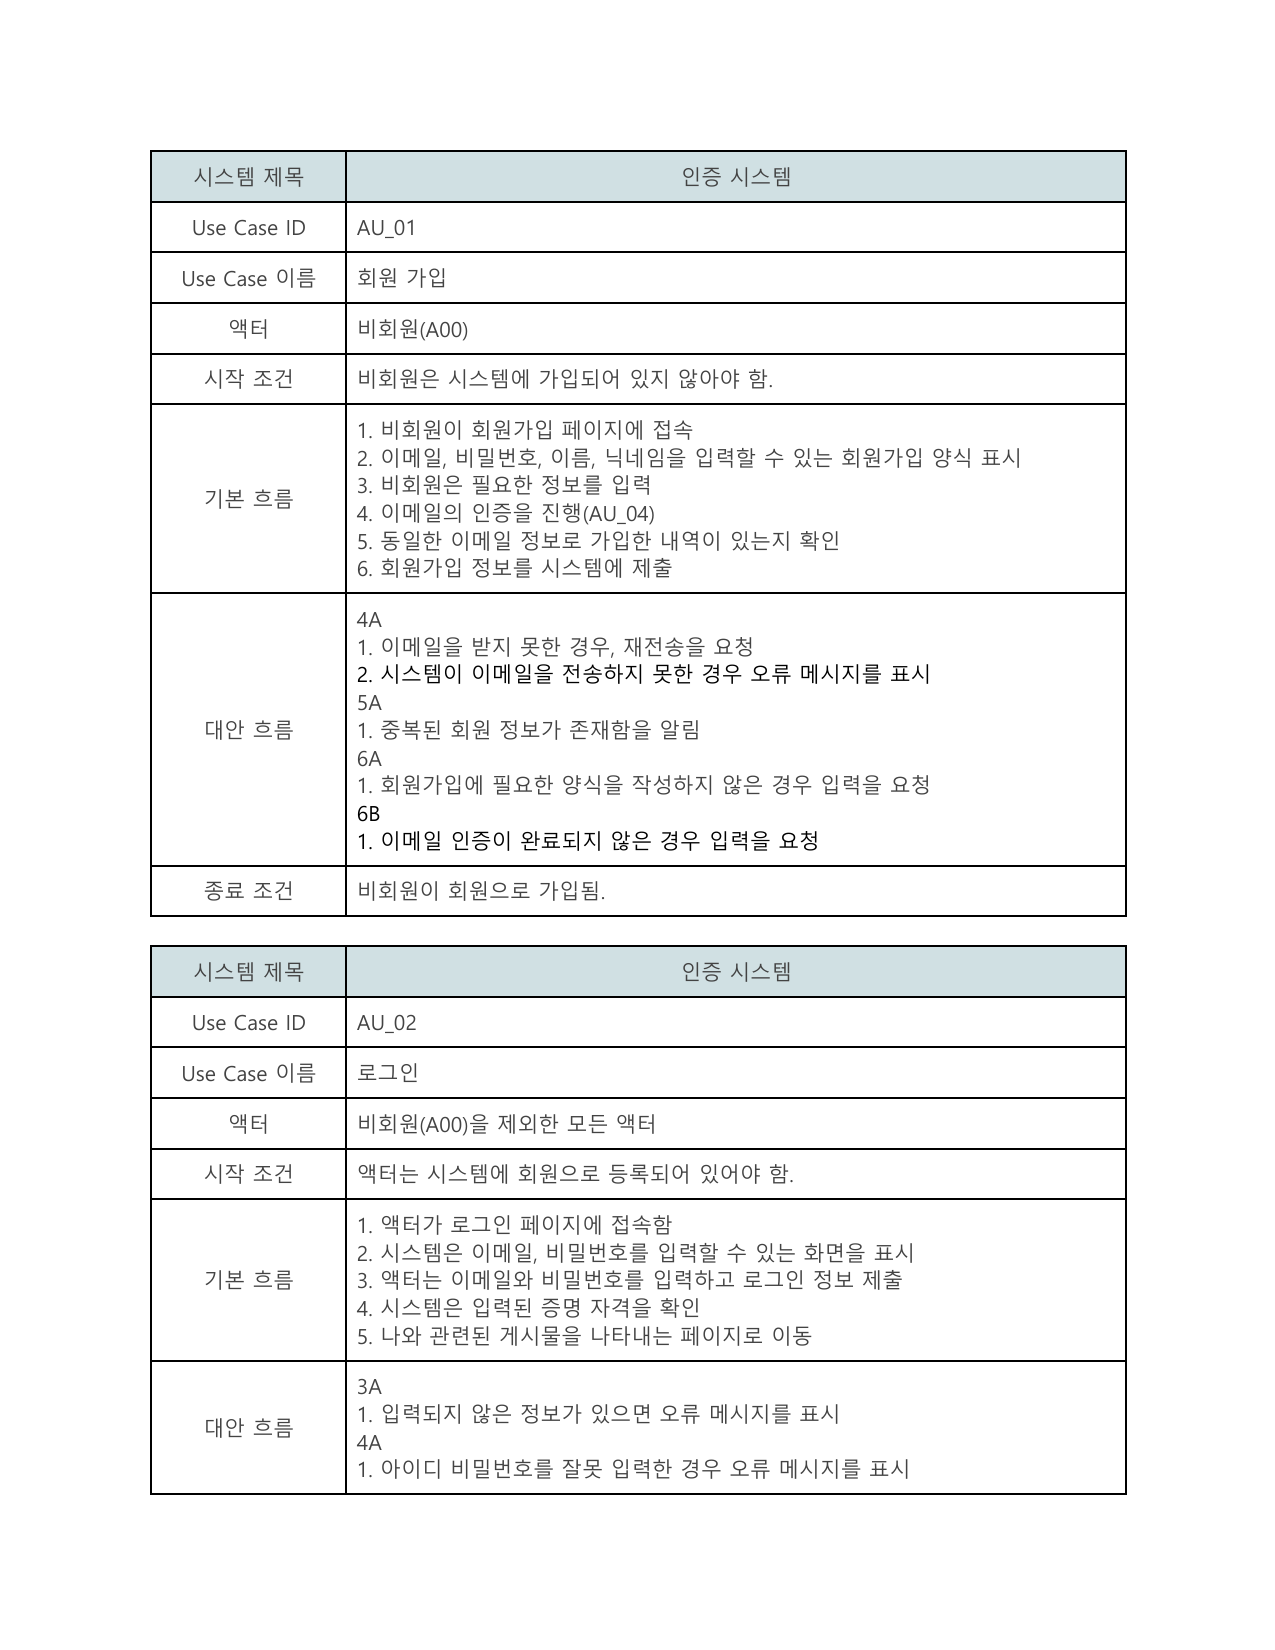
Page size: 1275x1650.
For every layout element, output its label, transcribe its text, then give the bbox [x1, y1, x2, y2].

table_cell 회원 가입 [347, 253, 1125, 302]
table_cell 1. 비회원이 회원가입 페이지에 접속 2. 이메일, 비밀번호, 이름, 닉네임을 입력할 수 있는 회원가입 양식 표시 3. 비회원은 필요한 정보를 입력 4. 이메일의 인증을 진행(AU_04) 5. 동일한 이메일 정보로 가입한 내역이 있는지 확인 6. 회원가입 정보를 시스템에 제출 [347, 405, 1125, 592]
table_cell 액터 [152, 1099, 345, 1147]
table_cell 시작 조건 [152, 355, 345, 403]
table_cell 기본 흐름 [152, 1200, 345, 1359]
table_header 시스템 제목 [152, 947, 345, 996]
table_header 인증 시스템 [347, 947, 1125, 996]
table_cell Use Case 이름 [152, 253, 345, 302]
table_cell 시작 조건 [152, 1150, 345, 1198]
table_cell AU_01 [347, 203, 1125, 251]
table_cell 비회원(A00) [347, 304, 1125, 352]
table_cell Use Case 이름 [152, 1048, 345, 1097]
table_cell 1. 액터가 로그인 페이지에 접속함 2. 시스템은 이메일, 비밀번호를 입력할 수 있는 화면을 표시 3. 액터는 이메일와 비밀번호를 입력하고 로그인 정보 제출 4. 시스템은 입력된 증명 자격을 확인 5. 나와 관련된 게시물을 나타내는 페이지로 이동 [347, 1200, 1125, 1359]
table_cell 대안 흐름 [152, 594, 345, 864]
table_cell AU_02 [347, 998, 1125, 1046]
table_cell 3A 1. 입력되지 않은 정보가 있으면 오류 메시지를 표시 4A 1. 아이디 비밀번호를 잘못 입력한 경우 오류 메시지를 표시 [347, 1362, 1125, 1493]
table_cell 비회원이 회원으로 가입됨. [347, 867, 1125, 915]
table_cell 4A 1. 이메일을 받지 못한 경우, 재전송을 요청 2. 시스템이 이메일을 전송하지 못한 경우 오류 메시지를 표시 5A 1. 중복된 회원 정보가 존재함을 알림 6A 1. 회원가입에 필요한 양식을 작성하지 않은 경우 입력을 요청 6B 1. 이메일 인증이 완료되지 않은 경우 입력을 요청 [347, 594, 1125, 864]
table_header 시스템 제목 [152, 152, 345, 201]
table_header 인증 시스템 [347, 152, 1125, 201]
table_cell 비회원은 시스템에 가입되어 있지 않아야 함. [347, 355, 1125, 403]
table_cell 로그인 [347, 1048, 1125, 1097]
table_cell 대안 흐름 [152, 1362, 345, 1493]
table_cell 액터 [152, 304, 345, 352]
table_cell Use Case ID [152, 998, 345, 1046]
table_cell 비회원(A00)을 제외한 모든 액터 [347, 1099, 1125, 1147]
table_cell 종료 조건 [152, 867, 345, 915]
table_cell 기본 흐름 [152, 405, 345, 592]
table_cell Use Case ID [152, 203, 345, 251]
table_cell 액터는 시스템에 회원으로 등록되어 있어야 함. [347, 1150, 1125, 1198]
